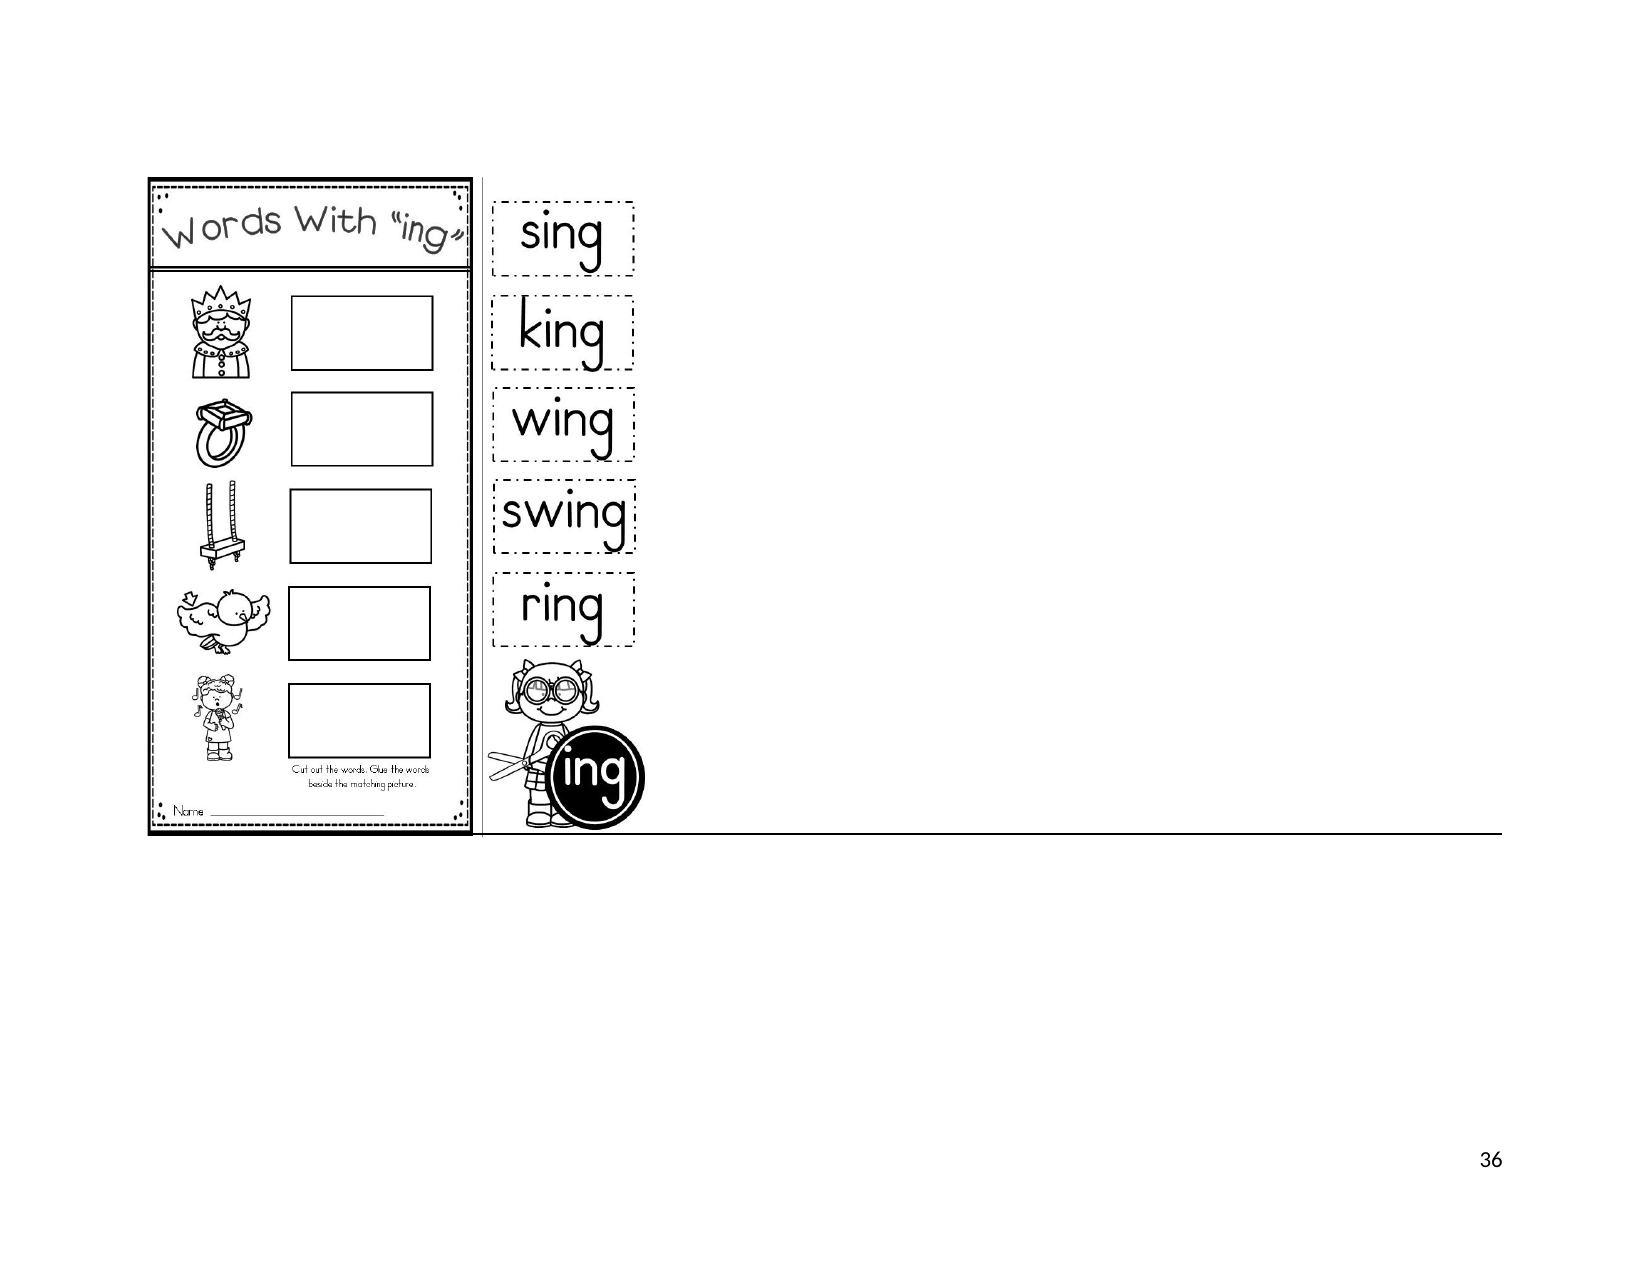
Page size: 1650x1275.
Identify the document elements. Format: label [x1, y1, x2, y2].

picture [147, 177, 658, 833]
